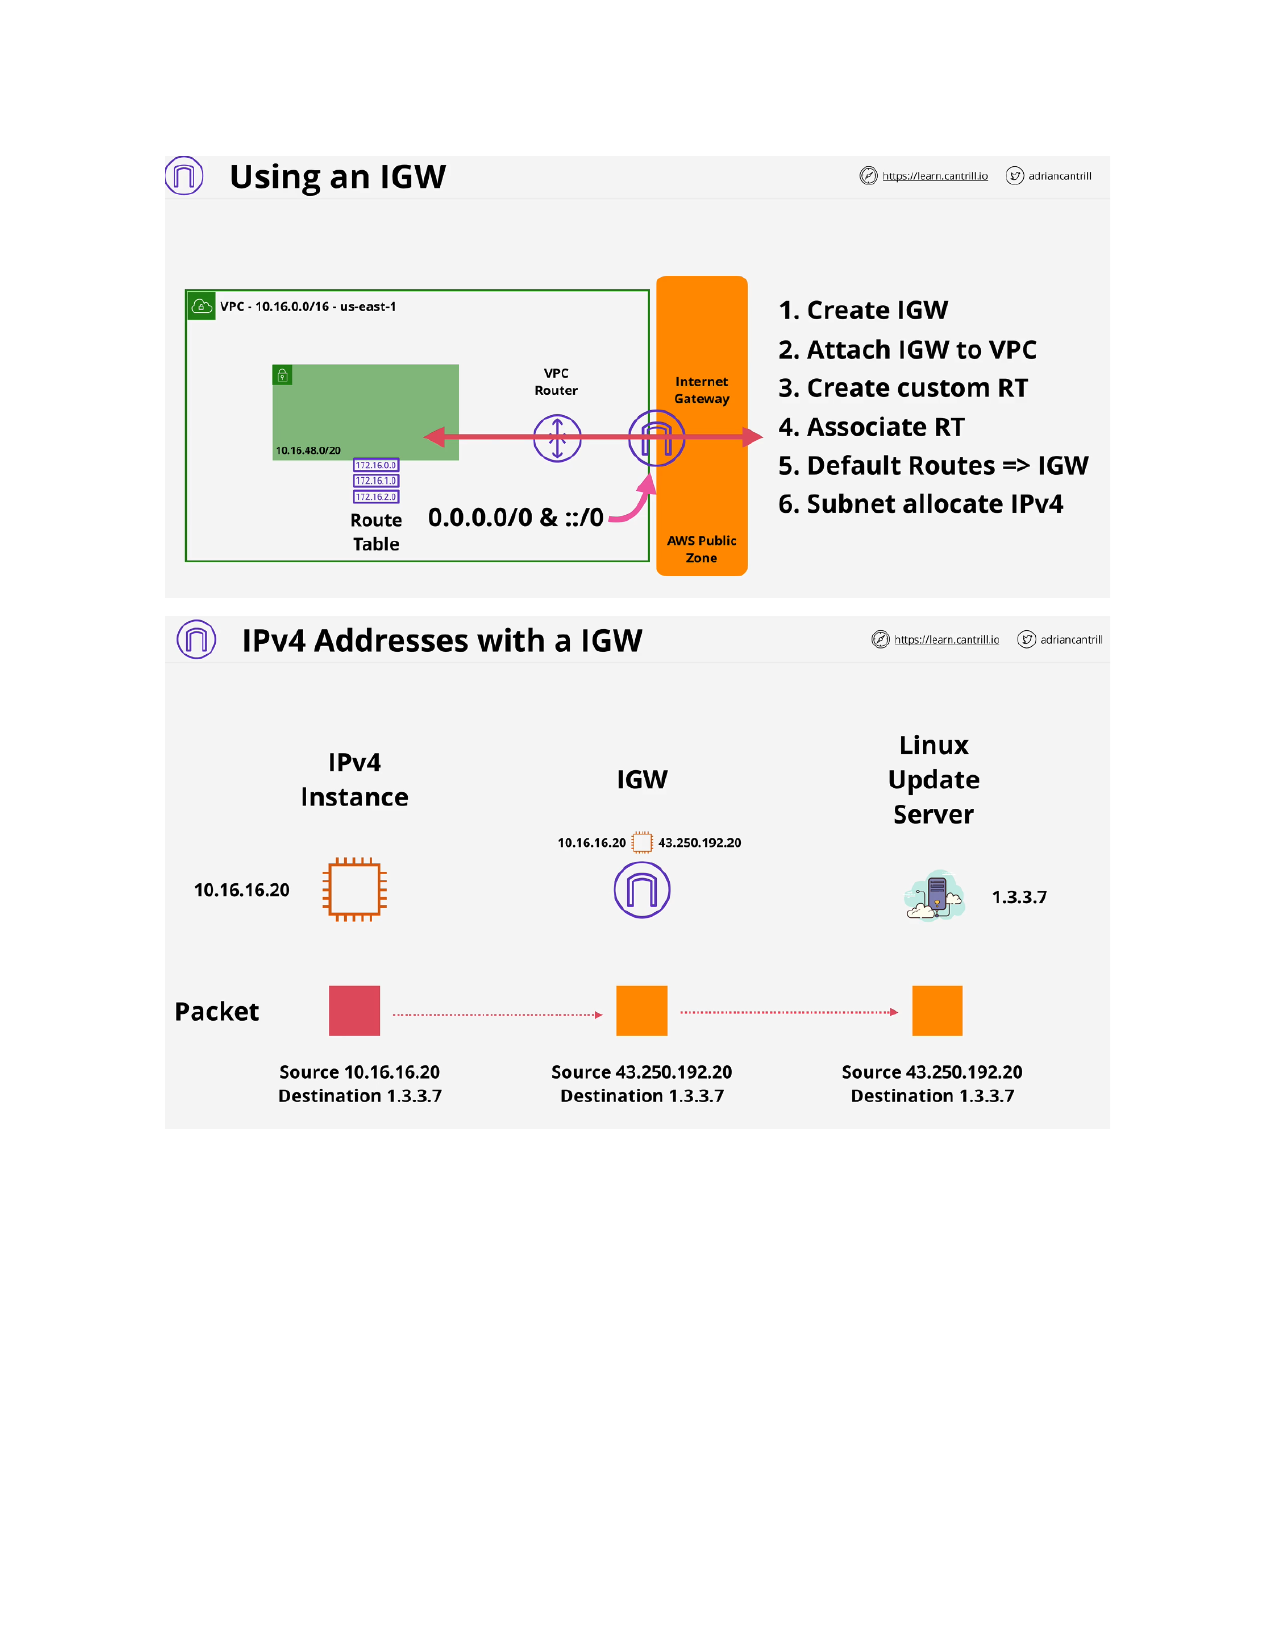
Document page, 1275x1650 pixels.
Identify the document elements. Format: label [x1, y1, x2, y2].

picture [165, 156, 1111, 598]
picture [165, 616, 1111, 1129]
